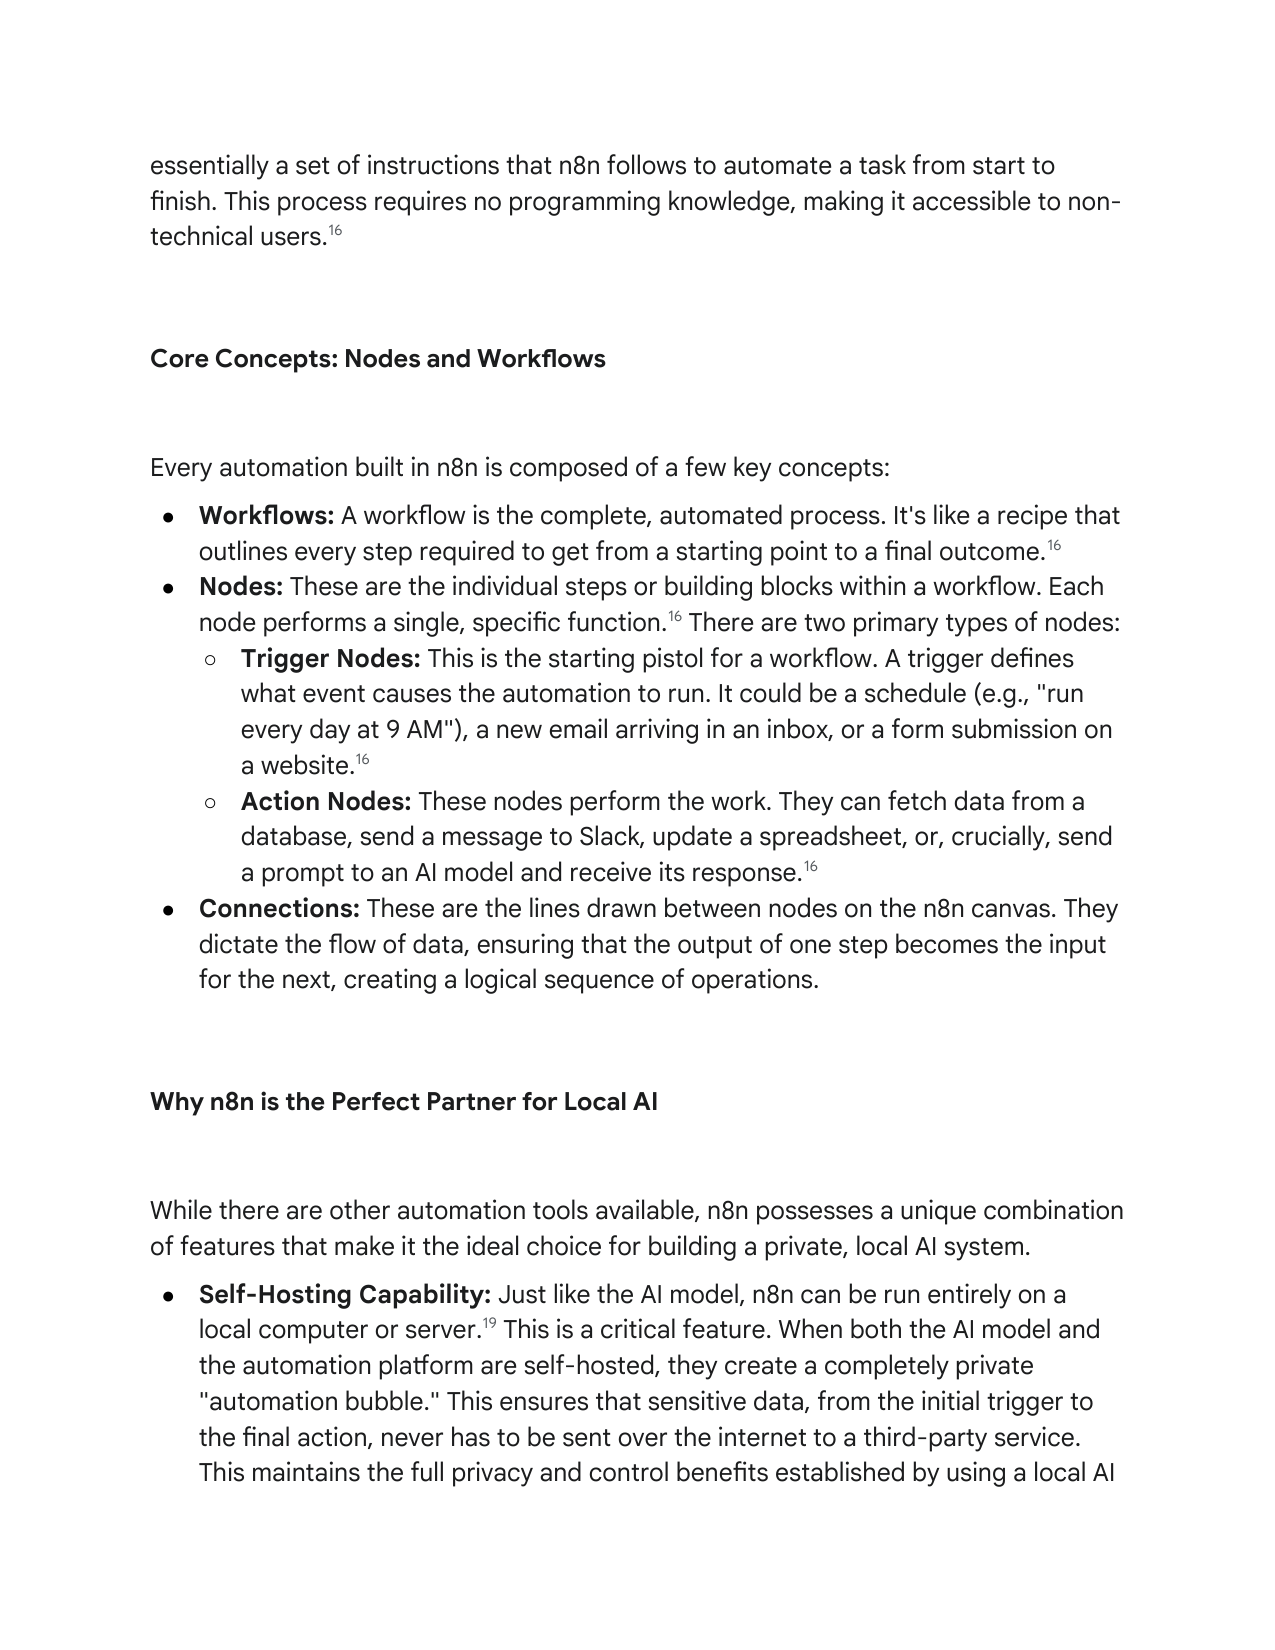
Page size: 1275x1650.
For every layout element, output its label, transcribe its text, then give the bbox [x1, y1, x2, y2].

list Action Nodes: These nodes perform the work. They can fetch data from a database, send a message to Slack, update a spreadsheet, or, crucially, send a prompt to an AI model and receive its response.16 [203, 786, 1125, 889]
subtitle Core Concepts: Nodes and Workflows [150, 343, 1125, 374]
list Workflows: A workflow is the complete, automated process. It's like a recipe that outlines every step required to get from a starting point to a final outcome.16 [161, 500, 1125, 567]
text Every automation built in n8n is composed of a few key concepts: [150, 452, 1125, 483]
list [161, 1279, 1125, 1489]
list Trigger Nodes: This is the starting pistol for a workflow. A trigger defines what event causes the automation to run. It could be a schedule (e.g., "run every day at 9 AM"), a new email arriving in an inbox, or a form submission on a website.16 [203, 643, 1125, 782]
list Connections: These are the lines drawn between nodes on the n8n canvas. They dictate the flow of data, ensuring that the output of one step becomes the input for the next, creating a logical sequence of operations. [161, 893, 1125, 996]
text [150, 150, 1125, 253]
subtitle Why n8n is the Perfect Partner for Local AI [150, 1086, 1125, 1117]
text While there are other automation tools available, n8n possesses a unique combination of features that make it the ideal choice for building a private, local AI system. [150, 1195, 1125, 1262]
list Nodes: These are the individual steps or building blocks within a workflow. Each node performs a single, specific function.16 There are two primary types of nodes: [161, 572, 1125, 639]
